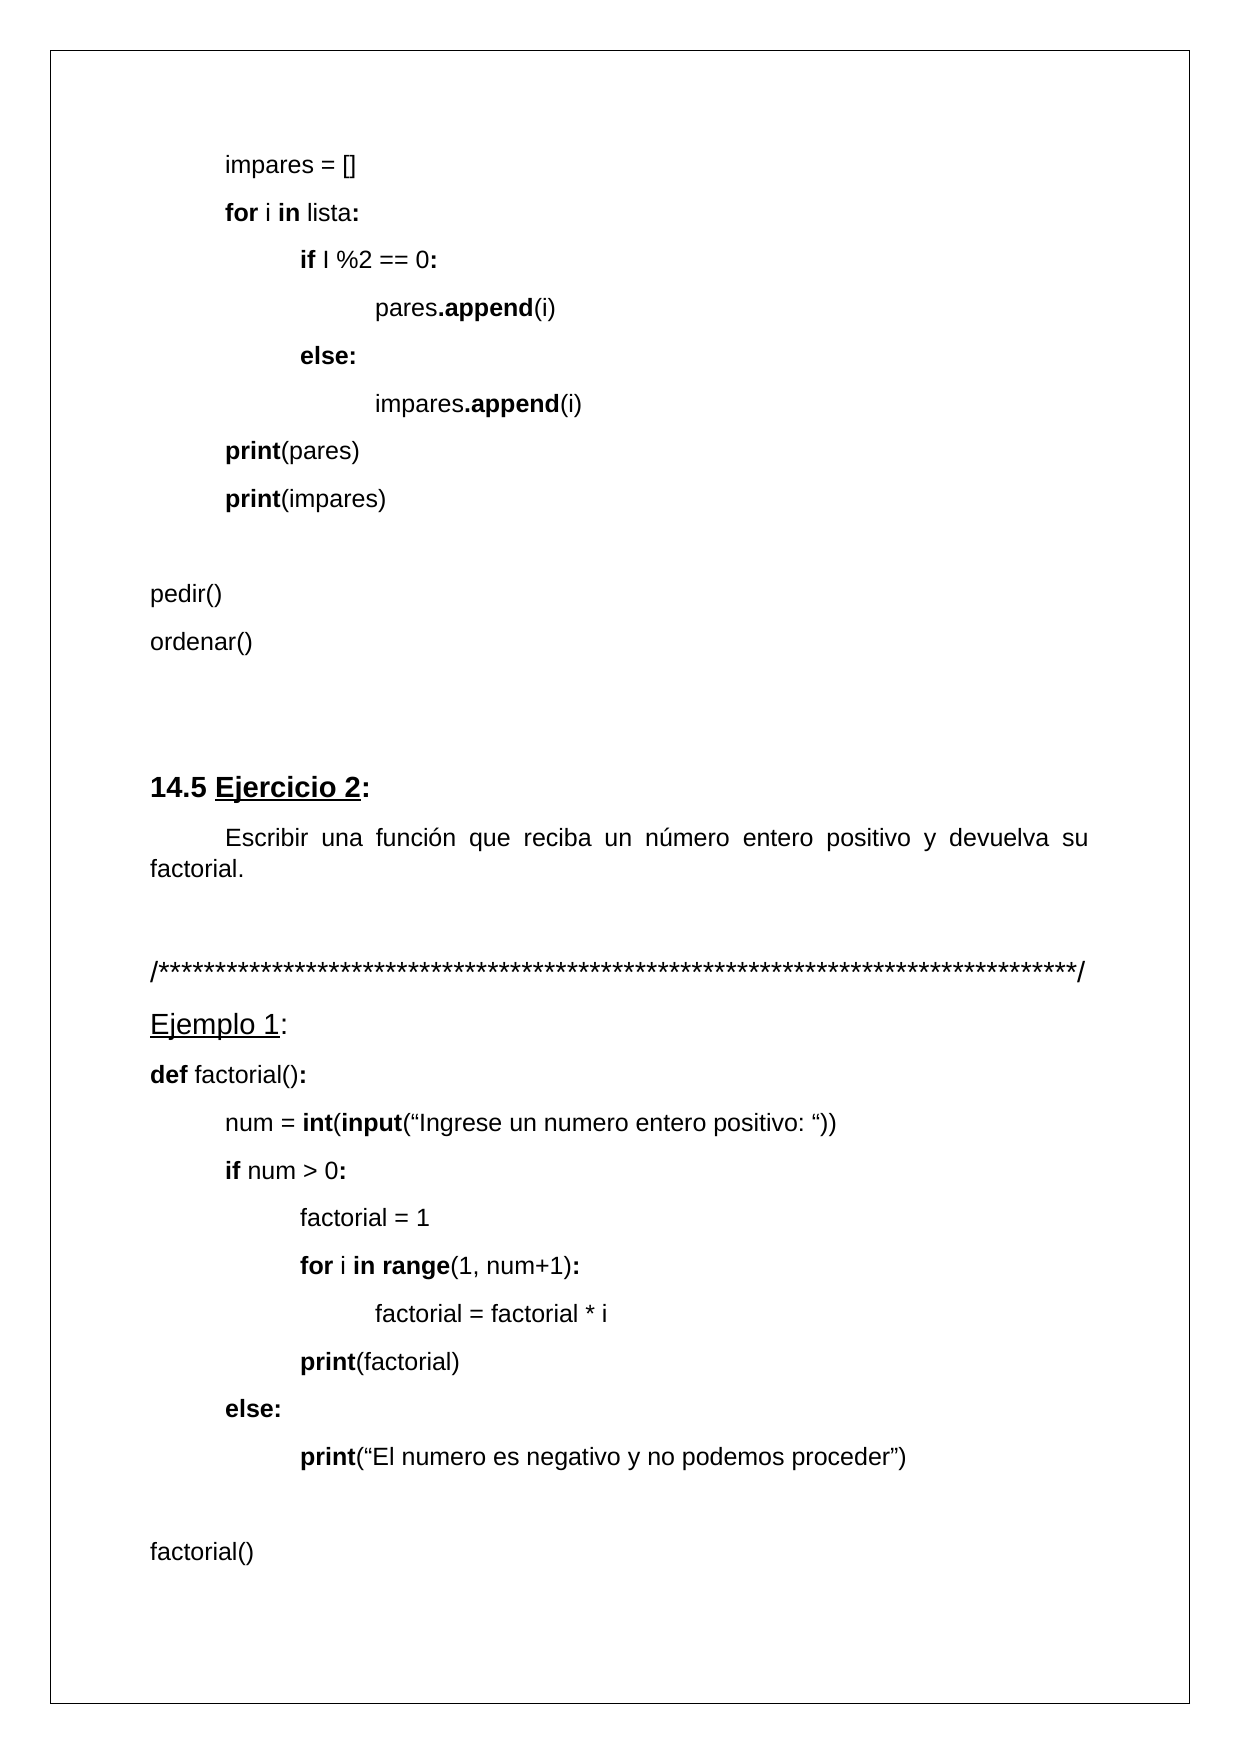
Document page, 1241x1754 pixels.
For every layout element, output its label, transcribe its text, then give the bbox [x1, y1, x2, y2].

text /*********************************************************************************/ [150, 954, 1090, 988]
text pares.append(i) [150, 293, 1090, 322]
text 14.5 Ejercicio 2: [150, 770, 1090, 804]
text pedir() [150, 579, 1090, 608]
text print(pares) [150, 436, 1090, 465]
text def factorial(): [150, 1060, 1090, 1089]
text num = int(input(“Ingrese un numero entero positivo: “)) [150, 1108, 1090, 1137]
text else: [150, 341, 1090, 369]
text factorial() [150, 1537, 1090, 1566]
text print(impares) [150, 484, 1090, 513]
text else: [150, 1394, 1090, 1423]
text if I %2 == 0: [150, 245, 1090, 274]
text Escribir una función que reciba un número entero positivo y devuelva su factorial. [150, 823, 1090, 883]
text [150, 1442, 1090, 1471]
text impares = [] [150, 150, 1090, 179]
text impares.append(i) [150, 388, 1090, 417]
text factorial = factorial * i [150, 1299, 1090, 1327]
text for i in lista: [150, 198, 1090, 226]
text for i in range(1, num+1): [150, 1251, 1090, 1280]
text if num > 0: [150, 1156, 1090, 1184]
text print(factorial) [150, 1346, 1090, 1375]
text Ejemplo 1: [150, 1007, 1090, 1041]
text ordenar() [150, 627, 1090, 656]
text factorial = 1 [150, 1203, 1090, 1232]
